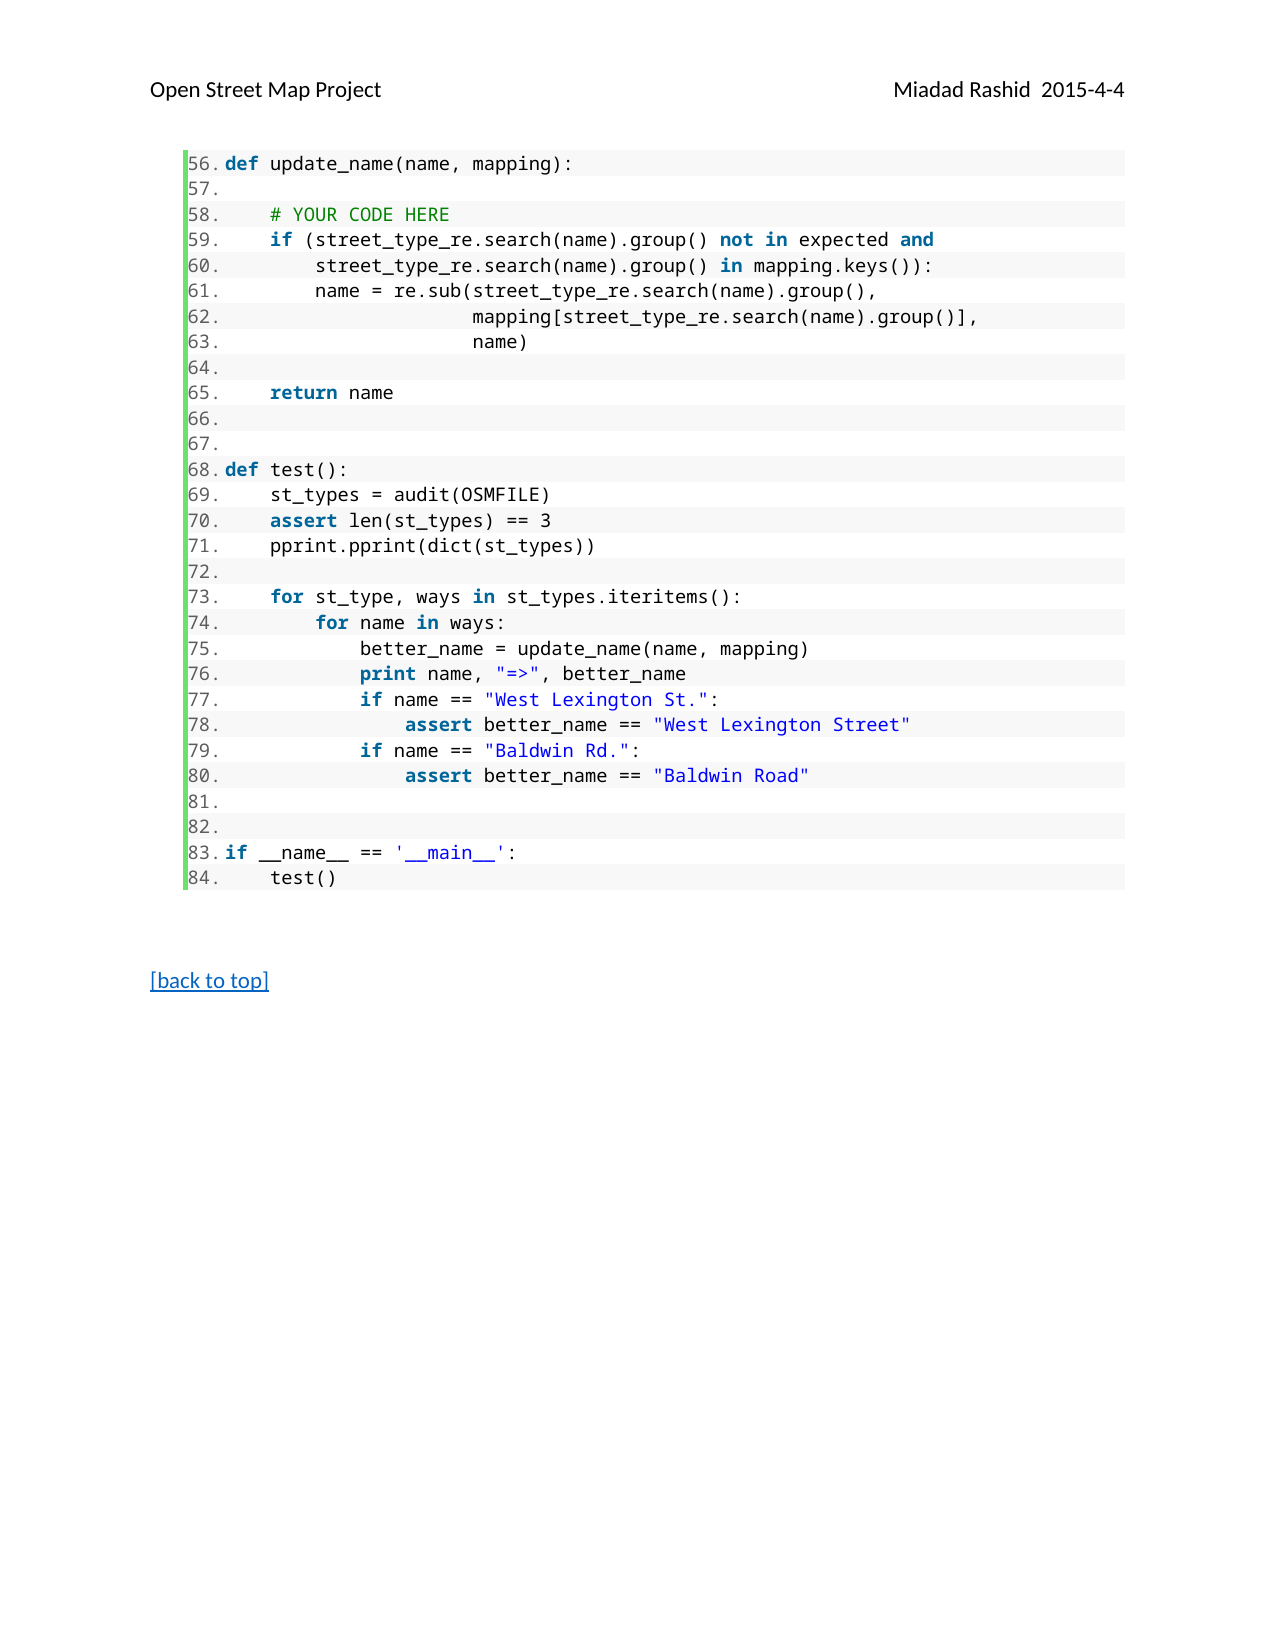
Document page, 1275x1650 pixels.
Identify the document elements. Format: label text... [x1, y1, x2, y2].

list assert len(st_types) == 3 [188, 507, 1125, 533]
list name) [188, 329, 1125, 354]
list if name == "Baldwin Rd.": [188, 737, 1125, 762]
list for name in ways: [188, 609, 1125, 635]
list def test(): [188, 456, 1125, 482]
list mapping[street_type_re.search(name).group()], [188, 303, 1125, 329]
list street_type_re.search(name).group() in mapping.keys()): [188, 252, 1125, 278]
list better_name = update_name(name, mapping) [188, 635, 1125, 660]
list def update_name(name, mapping): [188, 150, 1125, 176]
list print name, "=>", better_name [188, 660, 1125, 686]
list assert better_name == "West Lexington Street" [188, 711, 1125, 737]
list name = re.sub(street_type_re.search(name).group(), [188, 278, 1125, 303]
list # YOUR CODE HERE [188, 201, 1125, 227]
list assert better_name == "Baldwin Road" [188, 762, 1125, 788]
list for st_type, ways in st_types.iteritems(): [188, 584, 1125, 609]
list st_types = audit(OSMFILE) [188, 482, 1125, 507]
list return name [188, 380, 1125, 405]
list pprint.pprint(dict(st_types)) [188, 533, 1125, 558]
list if name == "West Lexington St.": [188, 686, 1125, 711]
list if (street_type_re.search(name).group() not in expected and [188, 227, 1125, 252]
list if __name__ == '__main__': [188, 839, 1125, 864]
list test() [188, 864, 1125, 890]
text [back to top] [150, 966, 1125, 994]
